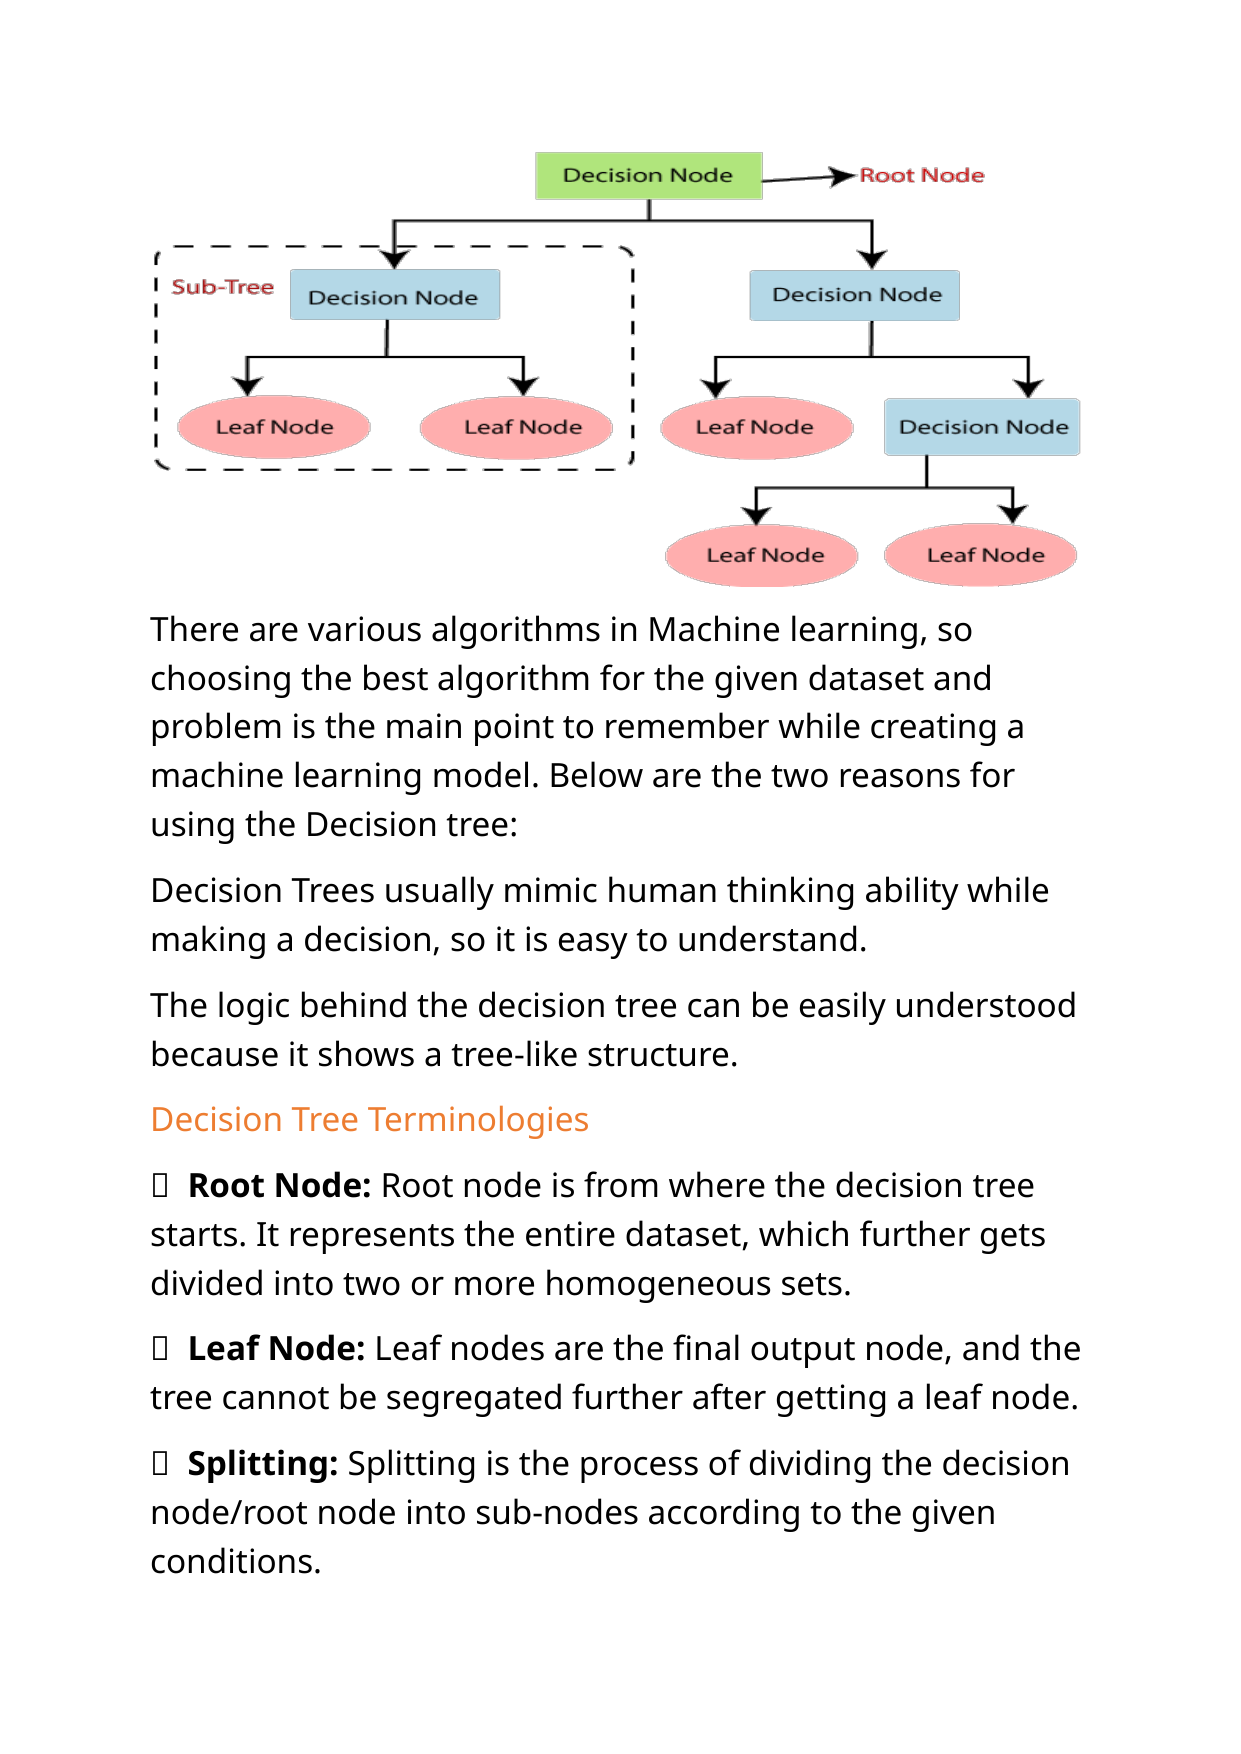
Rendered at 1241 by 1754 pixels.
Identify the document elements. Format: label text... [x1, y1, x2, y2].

text  Splitting: Splitting is the process of dividing the decision node/root node into sub-nodes according to the given conditions. [150, 1440, 1090, 1583]
text There are various algorithms in Machine learning, so choosing the best algorithm for the given dataset and problem is the main point to remember while creating a machine learning model. Below are the two reasons for using the Decision tree: [150, 605, 1090, 847]
text Decision Tree Terminologies [150, 1096, 1090, 1141]
picture [150, 150, 1088, 587]
text  Root Node: Root node is from where the decision tree starts. It represents the entire dataset, which further gets divided into two or more homogeneous sets. [150, 1162, 1090, 1305]
text Decision Trees usually mimic human thinking ability while making a decision, so it is easy to understand. [150, 867, 1090, 961]
text  Leaf Node: Leaf nodes are the final output node, and the tree cannot be segregated further after getting a leaf node. [150, 1325, 1090, 1419]
text The logic behind the decision tree can be easily understood because it shows a tree-like structure. [150, 981, 1090, 1076]
